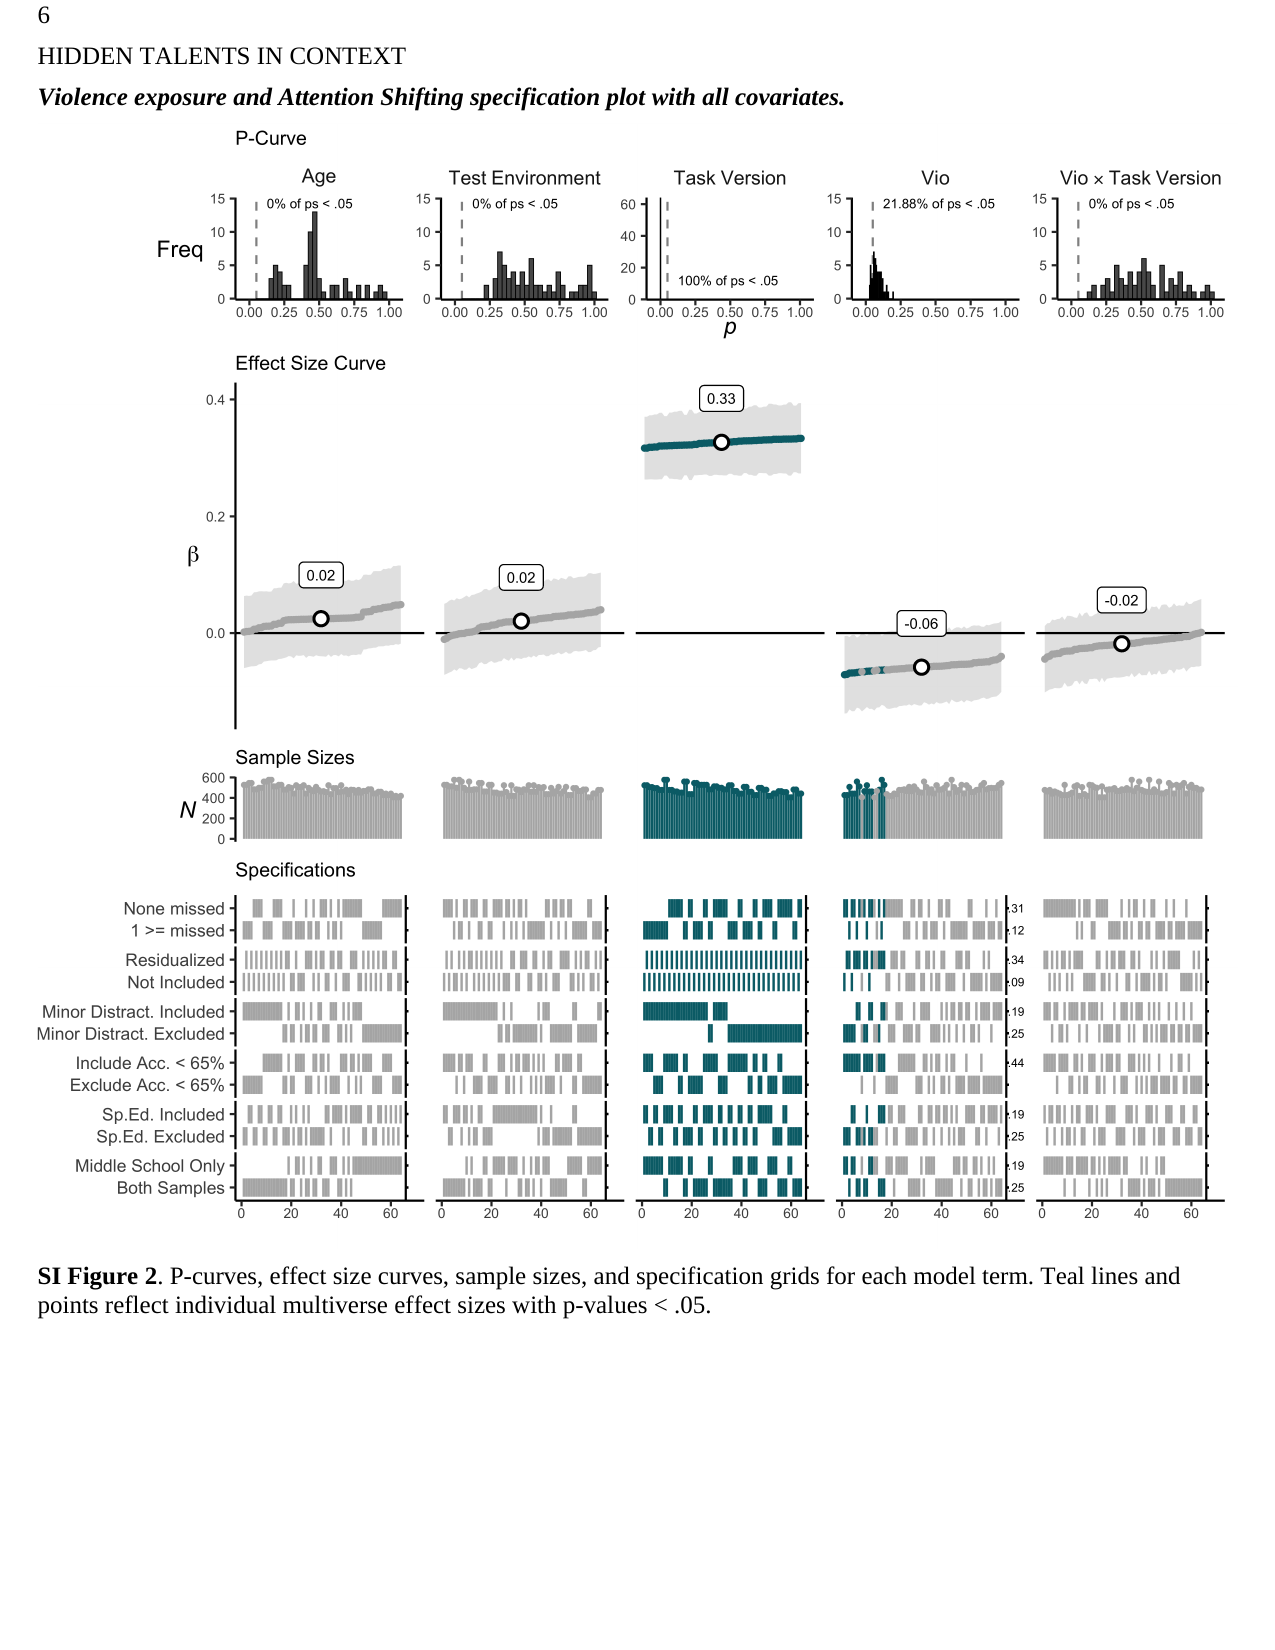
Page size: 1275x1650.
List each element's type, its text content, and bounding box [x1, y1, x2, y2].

picture [37, 123, 1238, 1249]
subtitle Violence exposure and Attention Shifting specification plot with all covariates. [37, 82, 1237, 111]
text SI Figure . P-curves, effect size curves, sample sizes, and specification grids for each model term. Teal lines and points reflect individual multiverse effect sizes with p-values < .05. [37, 1261, 1237, 1319]
